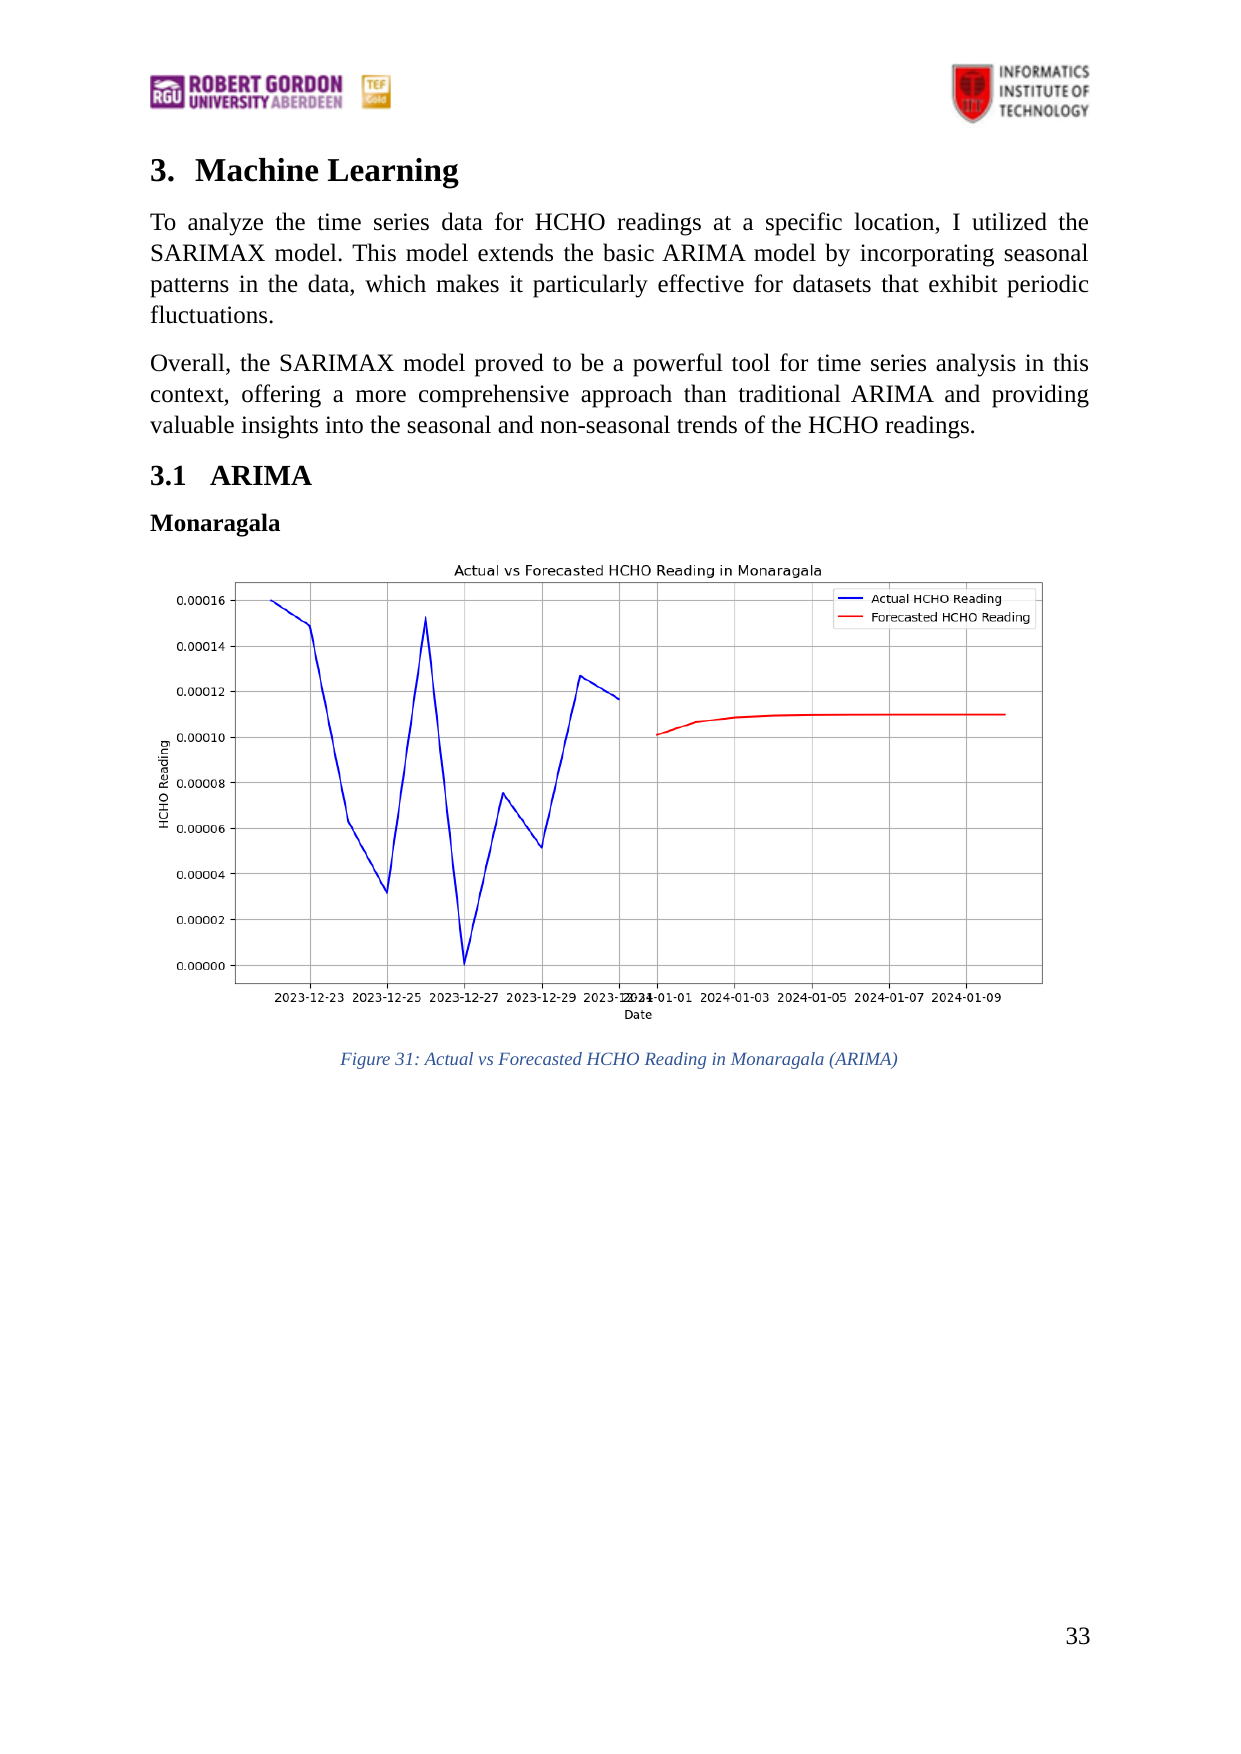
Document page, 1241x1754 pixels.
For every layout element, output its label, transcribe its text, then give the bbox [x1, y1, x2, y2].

picture [150, 63, 1091, 128]
text Overall, the SARIMAX model proved to be a powerful tool for time series analysis in this context, offering a more comprehensive approach than traditional ARIMA and providing valuable insights into the seasonal and non-seasonal trends of the HCHO readings. [150, 348, 1090, 439]
text To analyze the time series data for HCHO readings at a specific location, I utilized the SARIMAX model. This model extends the basic ARIMA model by incorporating seasonal patterns in the data, which makes it particularly effective for datasets that exhibit periodic fluctuations. [150, 207, 1090, 329]
subtitle ARIMA [150, 458, 1090, 492]
text Figure 31: Actual vs Forecasted HCHO Reading in Monaragala (ARIMA) [150, 1047, 1090, 1069]
picture [150, 556, 1049, 1029]
subtitle Machine Learning [150, 150, 1090, 188]
text Monaragala [150, 508, 1090, 537]
